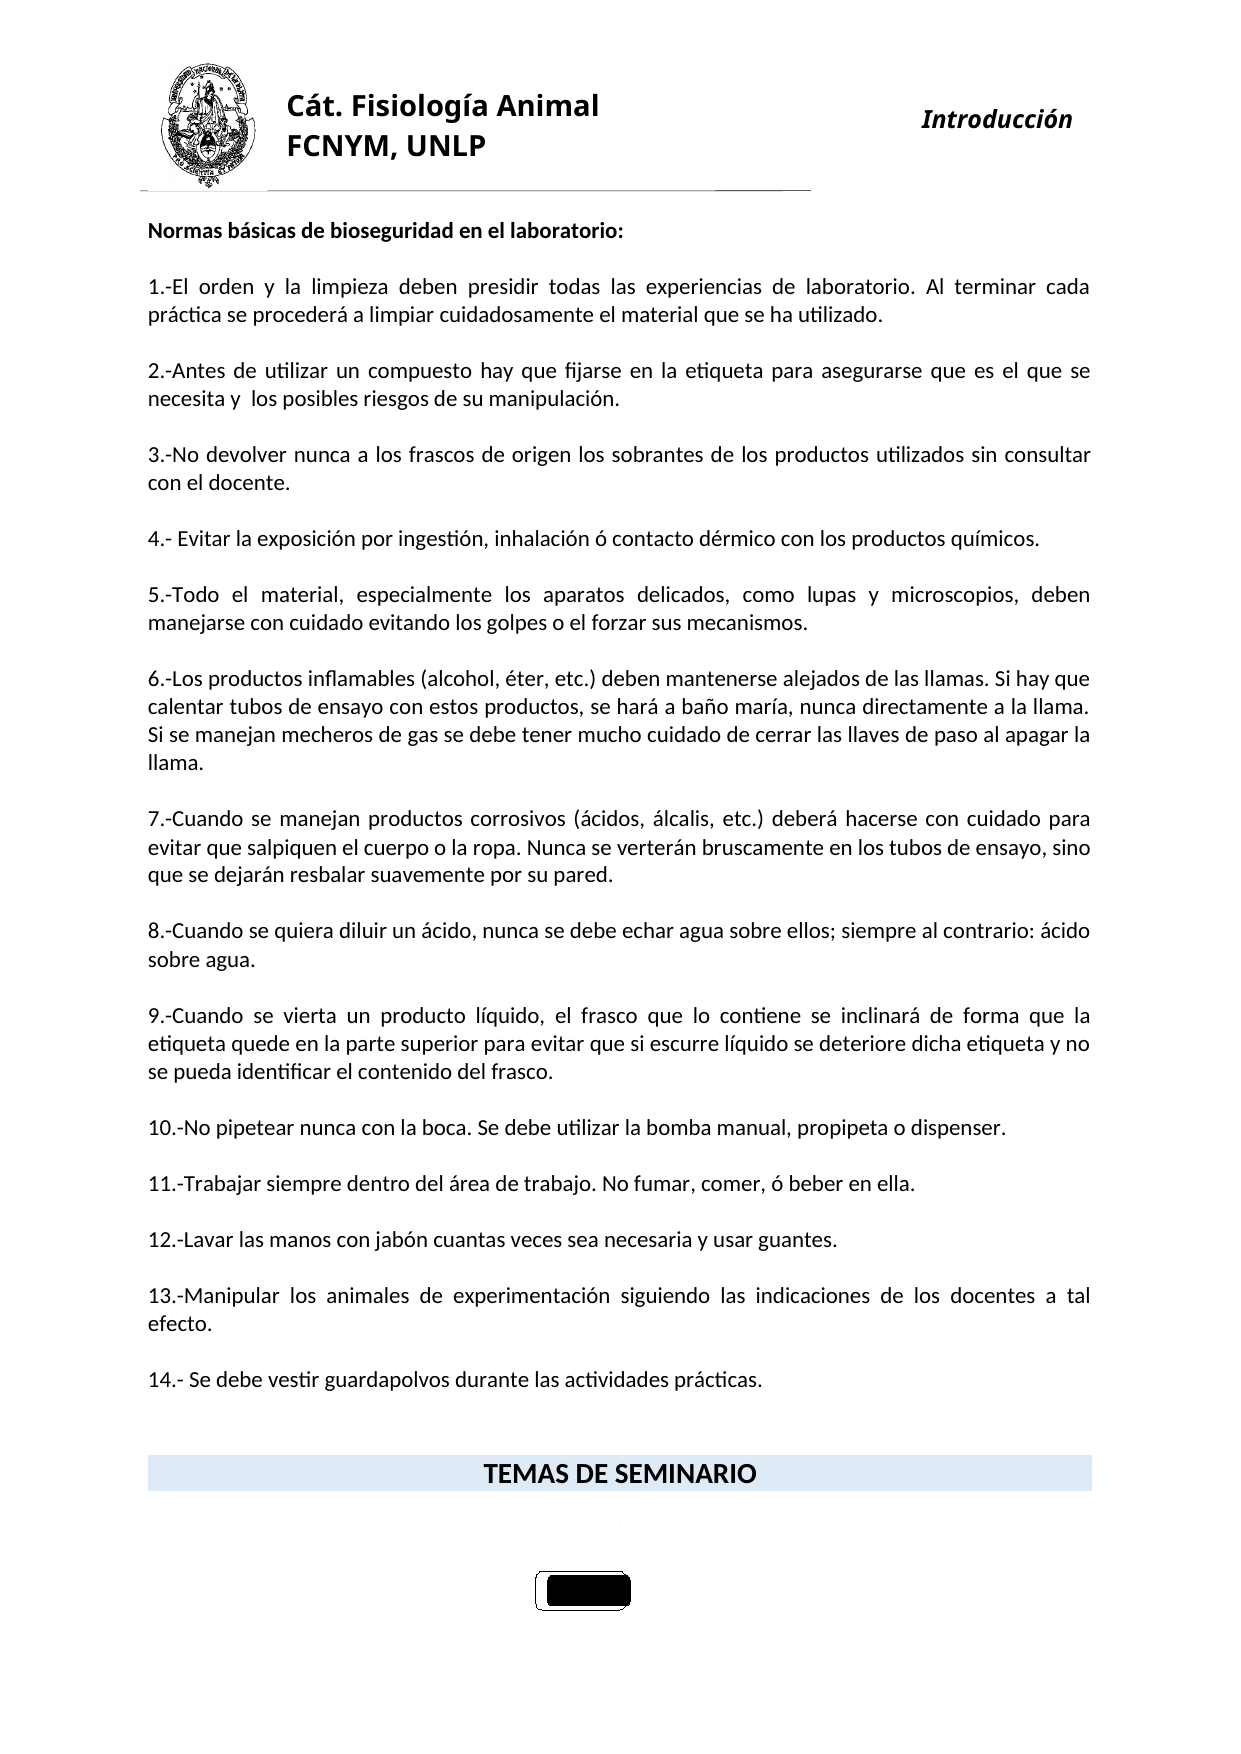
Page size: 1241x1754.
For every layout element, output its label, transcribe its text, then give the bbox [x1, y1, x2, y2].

subtitle TEMAS DE SEMINARIO [148, 1455, 1092, 1491]
text 5.-Todo el material, especialmente los aparatos delicados, como lupas y microscopios, deben manejarse con cuidado evitando los golpes o el forzar sus mecanismos. [148, 580, 1092, 636]
text 10.-No pipetear nunca con la boca. Se debe utilizar la bomba manual, propipeta o dispenser. [148, 1113, 1092, 1141]
text 3.-No devolver nunca a los frascos de origen los sobrantes de los productos utilizados sin consultar con el docente. [148, 440, 1092, 496]
text 11.-Trabajar siempre dentro del área de trabajo. No fumar, comer, ó beber en ella. [148, 1169, 1092, 1197]
text 8.-Cuando se quiera diluir un ácido, nunca se debe echar agua sobre ellos; siempre al contrario: ácido sobre agua. [148, 917, 1092, 973]
text 13.-Manipular los animales de experimentación siguiendo las indicaciones de los docentes a tal efecto. [148, 1281, 1092, 1337]
text 1.-El orden y la limpieza deben presidir todas las experiencias de laboratorio. Al terminar cada práctica se procederá a limpiar cuidadosamente el material que se ha utilizado. [148, 272, 1092, 328]
text 9.-Cuando se vierta un producto líquido, el frasco que lo contiene se inclinará de forma que la etiqueta quede en la parte superior para evitar que si escurre líquido se deteriore dicha etiqueta y no se pueda identificar el contenido del frasco. [148, 1001, 1092, 1085]
text 4.- Evitar la exposición por ingestión, inhalación ó contacto dérmico con los productos químicos. [148, 524, 1092, 552]
text 12.-Lavar las manos con jabón cuantas veces sea necesaria y usar guantes. [148, 1225, 1092, 1253]
text 7.-Cuando se manejan productos corrosivos (ácidos, álcalis, etc.) deberá hacerse con cuidado para evitar que salpiquen el cuerpo o la ropa. Nunca se verterán bruscamente en los tubos de ensayo, sino que se dejarán resbalar suavemente por su pared. [148, 804, 1092, 889]
picture [147, 59, 268, 191]
text 14.- Se debe vestir guardapolvos durante las actividades prácticas. [148, 1365, 1092, 1393]
text 2.-Antes de utilizar un compuesto hay que fijarse en la etiqueta para asegurarse que es el que se necesita y los posibles riesgos de su manipulación. [148, 356, 1092, 412]
text 6.-Los productos inflamables (alcohol, éter, etc.) deben mantenerse alejados de las llamas. Si hay que calentar tubos de ensayo con estos productos, se hará a baño maría, nunca directamente a la llama. Si se manejan mecheros de gas se debe tener mucho cuidado de cerrar las llaves de paso al apagar la llama. [148, 664, 1092, 777]
text Normas básicas de bioseguridad en el laboratorio: [148, 216, 1092, 244]
